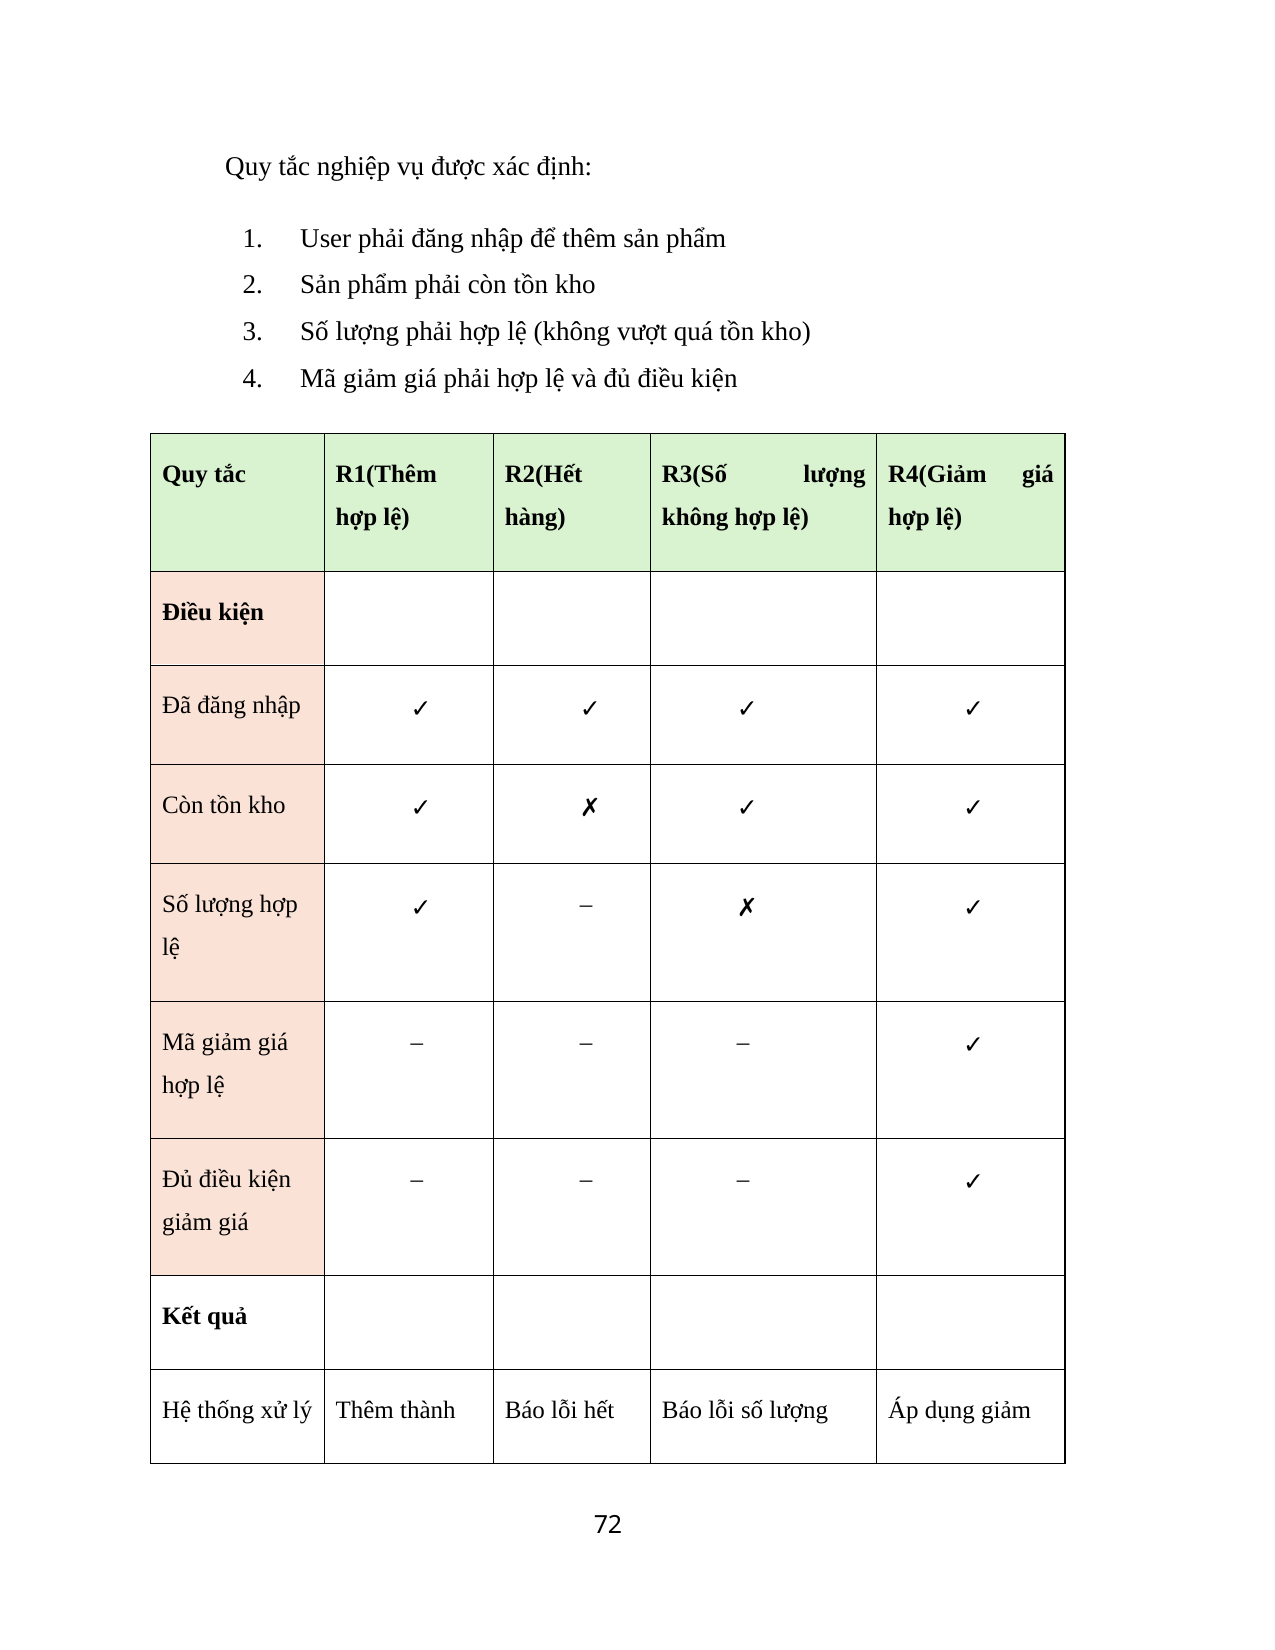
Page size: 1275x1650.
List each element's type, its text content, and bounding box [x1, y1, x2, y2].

table_cell [651, 864, 876, 1001]
table_cell Số lượng hợp lệ [151, 864, 324, 1001]
table_cell [325, 572, 493, 664]
table_cell [651, 1276, 876, 1369]
table_cell [877, 765, 1064, 863]
table_cell [877, 1002, 1064, 1138]
table_header R4(Giảm giá hợp lệ) [877, 434, 1064, 571]
table_cell – [651, 1139, 876, 1275]
table_cell Áp dụng giảm giá [877, 1370, 1064, 1463]
table_cell [877, 1276, 1064, 1369]
table_cell [877, 572, 1064, 664]
list Sản phẩm phải còn tồn kho [262, 268, 1065, 299]
table_cell [651, 765, 876, 863]
table_cell [494, 1276, 650, 1369]
table_header R1(Thêm hợp lệ) [325, 434, 493, 571]
table_cell [325, 864, 493, 1001]
text Quy tắc nghiệp vụ được xác định: [150, 150, 1065, 181]
table_cell – [325, 1139, 493, 1275]
table_cell Báo lỗi hết hàng [494, 1370, 650, 1463]
table_cell [325, 1276, 493, 1369]
table_cell Điều kiện [151, 572, 324, 664]
table_header R2(Hết hàng) [494, 434, 650, 571]
table_cell [325, 765, 493, 863]
table_cell [651, 666, 876, 764]
list User phải đăng nhập để thêm sản phẩm [262, 222, 1065, 253]
table_cell – [494, 1139, 650, 1275]
table_cell – [494, 864, 650, 1001]
table_cell Đủ điều kiện giảm giá [151, 1139, 324, 1275]
table_cell – [651, 1002, 876, 1138]
table_cell Kết quả [151, 1276, 324, 1369]
table_cell – [325, 1002, 493, 1138]
table_cell Hệ thống xử lý [151, 1370, 324, 1463]
table_cell Thêm thành công [325, 1370, 493, 1463]
table_cell [494, 765, 650, 863]
table_cell [877, 1139, 1064, 1275]
list Số lượng phải hợp lệ (không vượt quá tồn kho) [262, 315, 1065, 346]
table_cell [494, 572, 650, 664]
table_cell Mã giảm giá hợp lệ [151, 1002, 324, 1138]
table_cell Đã đăng nhập [151, 666, 324, 764]
table_cell [877, 864, 1064, 1001]
table_header R3(Số lượng không hợp lệ) [651, 434, 876, 571]
table_cell [877, 666, 1064, 764]
table_cell Báo lỗi số lượng [651, 1370, 876, 1463]
table_cell Còn tồn kho [151, 765, 324, 863]
table_header Quy tắc [151, 434, 324, 571]
table_cell [651, 572, 876, 664]
list Mã giảm giá phải hợp lệ và đủ điều kiện [262, 362, 1065, 393]
table_cell – [494, 1002, 650, 1138]
table_cell [494, 666, 650, 764]
table_cell [325, 666, 493, 764]
